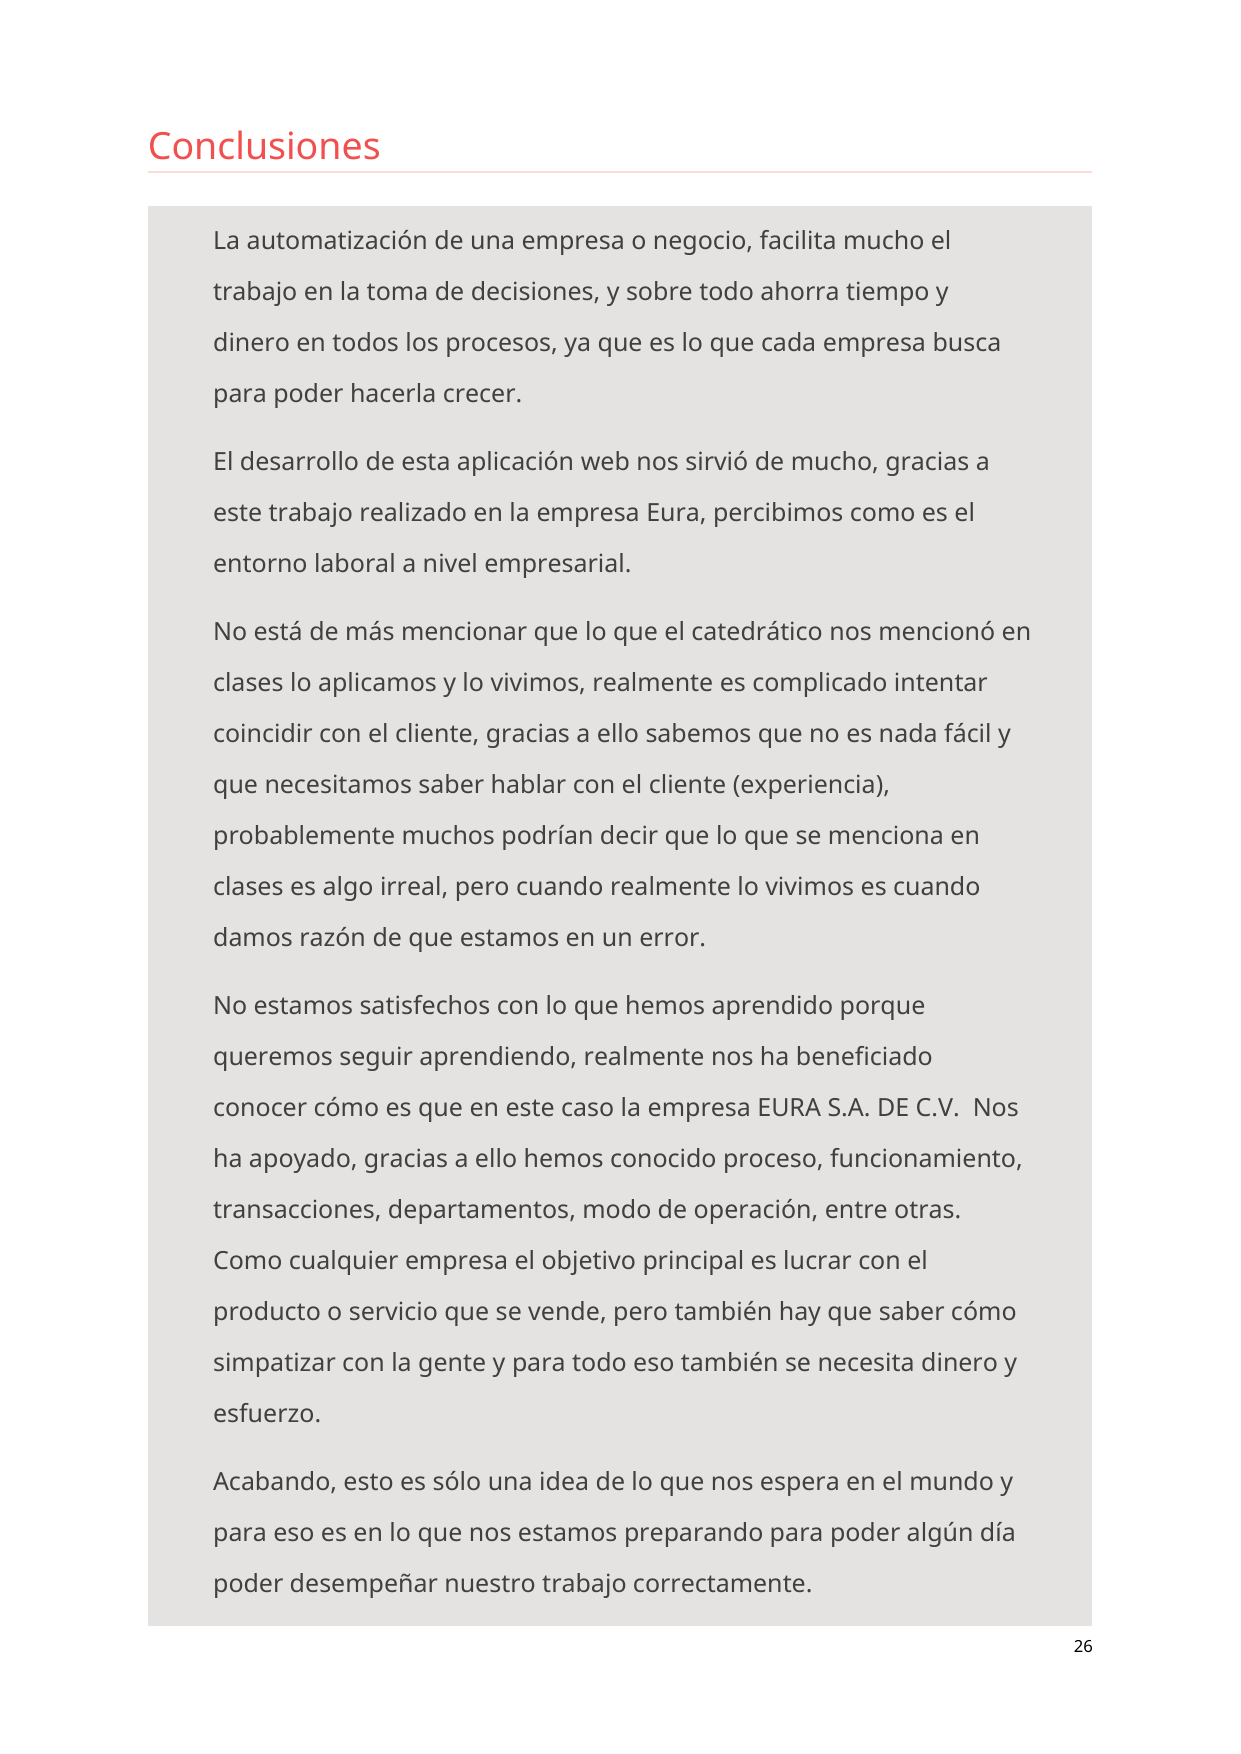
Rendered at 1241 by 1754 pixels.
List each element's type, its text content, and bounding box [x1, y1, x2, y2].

table_header [148, 206, 213, 1626]
table_header La automatización de una empresa o negocio, facilita mucho el trabajo en la toma de decisiones, y sobre todo ahorra tiempo y dinero en todos los procesos, ya que es lo que cada empresa busca para poder hacerla crecer. El desarrollo de esta aplicación web nos sirvió de mucho, gracias a este trabajo realizado en la empresa Eura, percibimos como es el entorno laboral a nivel empresarial. No está de más mencionar que lo que el catedrático nos mencionó en clases lo aplicamos y lo vivimos, realmente es complicado intentar coincidir con el cliente, gracias a ello sabemos que no es nada fácil y que necesitamos saber hablar con el cliente (experiencia), probablemente muchos podrían decir que lo que se menciona en clases es algo irreal, pero cuando realmente lo vivimos es cuando damos razón de que estamos en un error. No estamos satisfechos con lo que hemos aprendido porque queremos seguir aprendiendo, realmente nos ha beneficiado conocer cómo es que en este caso la empresa EURA S.A. DE C.V. Nos ha apoyado, gracias a ello hemos conocido proceso, funcionamiento, transacciones, departamentos, modo de operación, entre otras. Como cualquier empresa el objetivo principal es lucrar con el producto o servicio que se vende, pero también hay que saber cómo simpatizar con la gente y para todo eso también se necesita dinero y esfuerzo. Acabando, esto es sólo una idea de lo que nos espera en el mundo y para eso es en lo que nos estamos preparando para poder algún día poder desempeñar nuestro trabajo correctamente. [213, 206, 1092, 1626]
subtitle Conclusiones [148, 119, 1092, 171]
